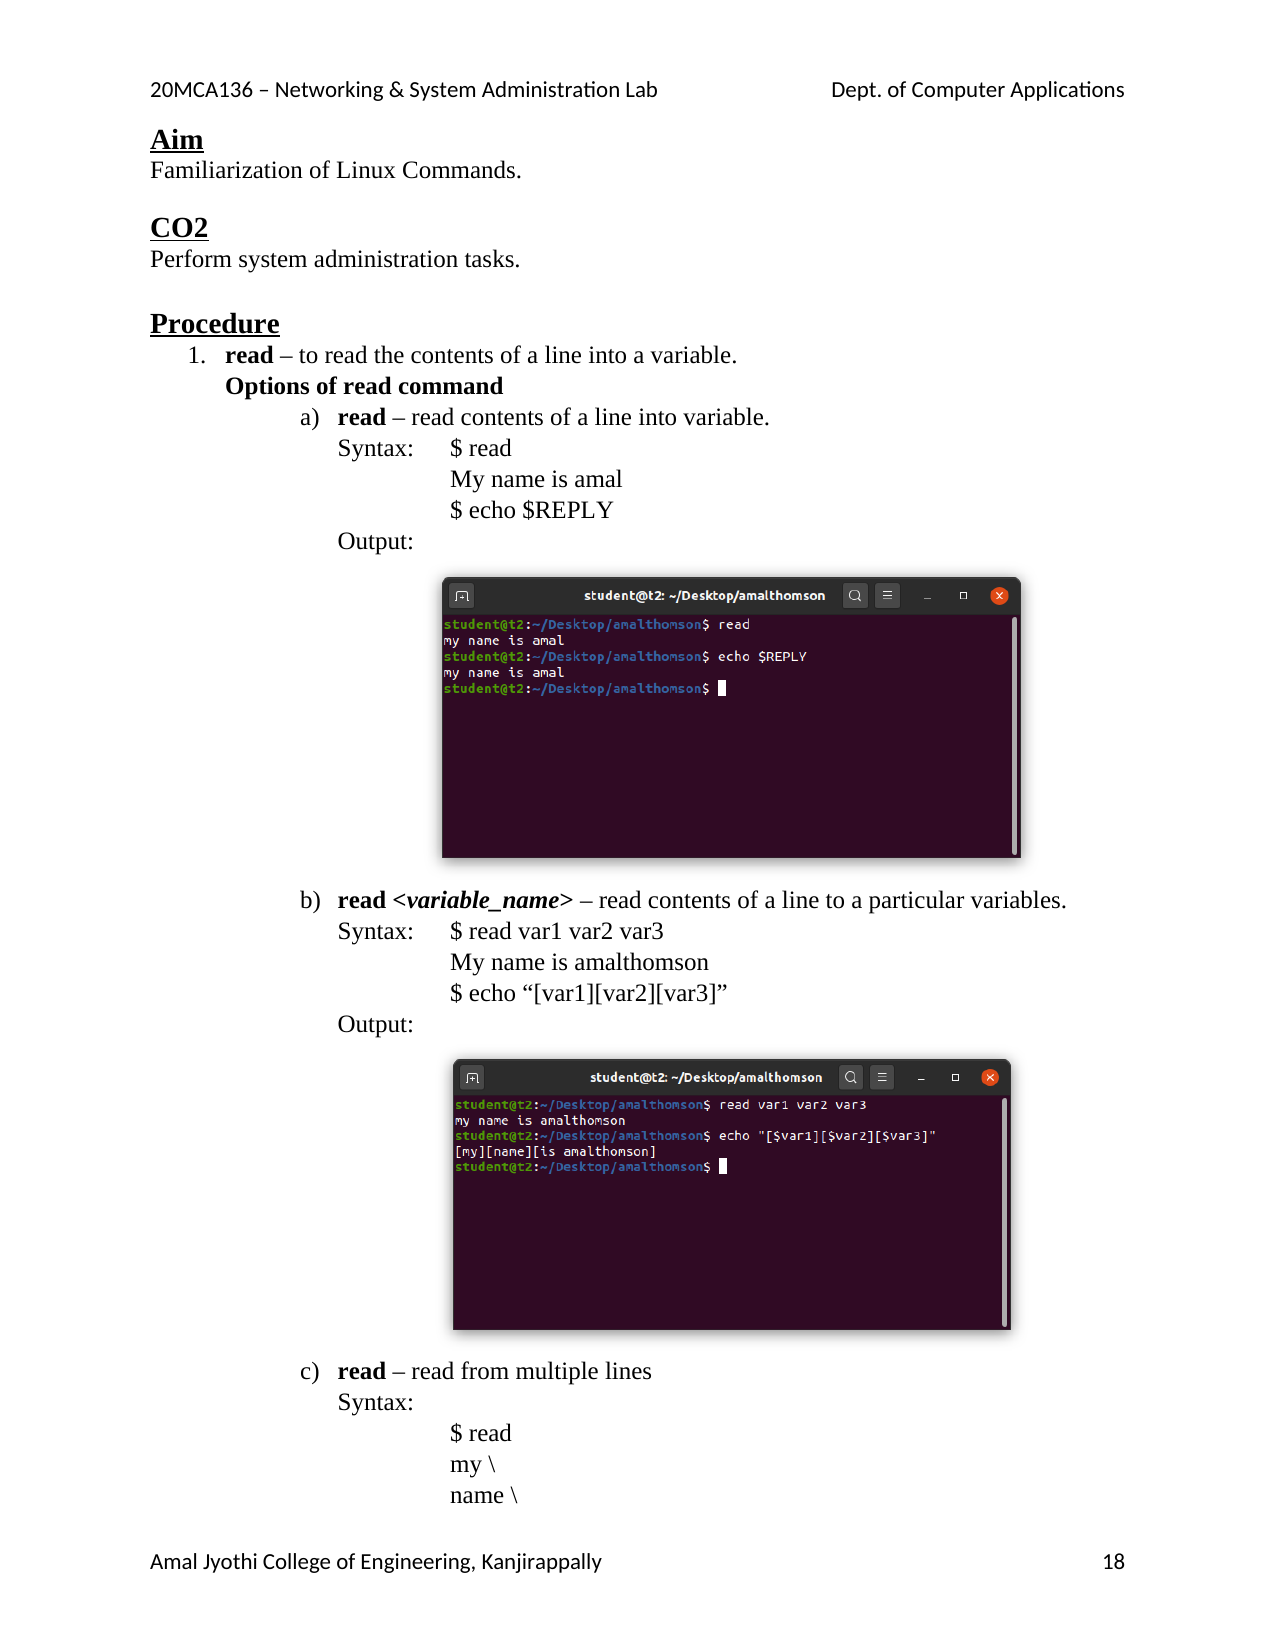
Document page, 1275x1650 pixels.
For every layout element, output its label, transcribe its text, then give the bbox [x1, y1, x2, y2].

text Syntax: $ read [337, 433, 1125, 462]
text Output: [337, 1009, 1125, 1038]
text Options of read command [225, 371, 1125, 400]
text Output: [337, 526, 1125, 555]
text $ echo “[var1][var2][var3]” [337, 978, 1125, 1007]
text my \ [337, 1449, 1125, 1478]
text My name is amal [337, 464, 1125, 493]
text name \ [337, 1480, 1125, 1509]
picture [419, 557, 1043, 883]
text Familiarization of Linux Commands. [150, 155, 1125, 184]
list read – read from multiple lines [300, 1356, 1125, 1385]
text Perform system administration tasks. [150, 244, 1125, 273]
text Syntax: $ read var1 var2 var3 [337, 916, 1125, 945]
list read <variable_name> – read contents of a line to a particular variables. [300, 885, 1125, 914]
text $ read [337, 1418, 1125, 1447]
text My name is amalthomson [337, 947, 1125, 976]
text Aim [150, 122, 1125, 155]
text CO2 [150, 211, 1125, 244]
text Syntax: [337, 1387, 1125, 1416]
text Procedure [150, 306, 1125, 340]
picture [431, 1040, 1032, 1354]
text $ echo $REPLY [337, 495, 1125, 524]
list read – read contents of a line into variable. [300, 402, 1125, 431]
list read – to read the contents of a line into a variable. [187, 340, 1125, 369]
